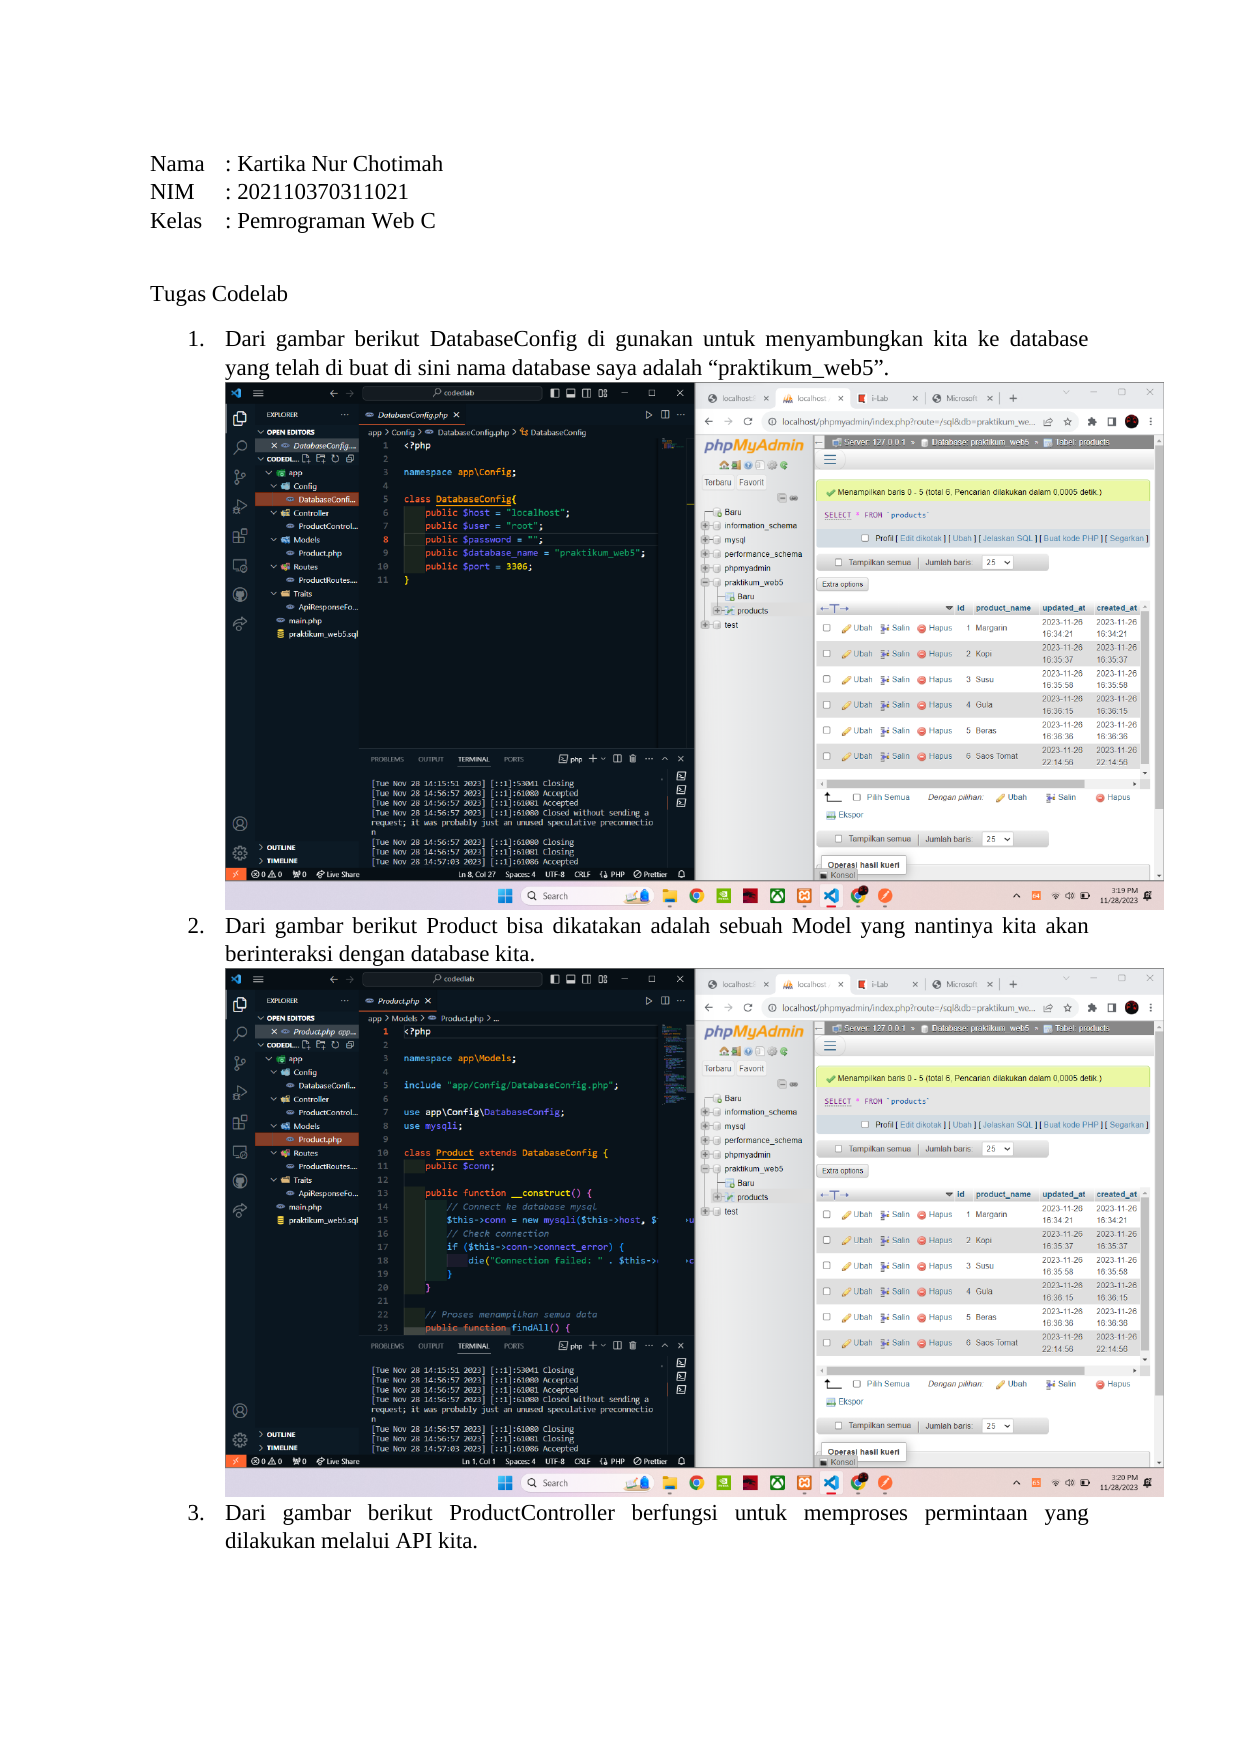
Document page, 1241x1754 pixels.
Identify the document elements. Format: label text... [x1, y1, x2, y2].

text Tugas Codelab [150, 280, 1090, 307]
picture [225, 382, 1164, 910]
text NIM : 202110370311021 [150, 178, 1090, 205]
list Dari gambar berikut DatabaseConfig di gunakan untuk menyambungkan kita ke database yang telah di buat di sini nama database saya adalah “praktikum_web5”. [187, 326, 1090, 380]
list Dari gambar berikut Product bisa dikatakan adalah sebuah Model yang nantinya kita akan berinteraksi dengan database kita. [187, 912, 1090, 967]
list Dari gambar berikut ProductController berfungsi untuk memproses permintaan yang dilakukan melalui API kita. [187, 1499, 1090, 1553]
text Nama : Kartika Nur Chotimah [150, 150, 1090, 176]
text Kelas : Pemrograman Web C [150, 207, 1090, 233]
picture [225, 968, 1164, 1497]
